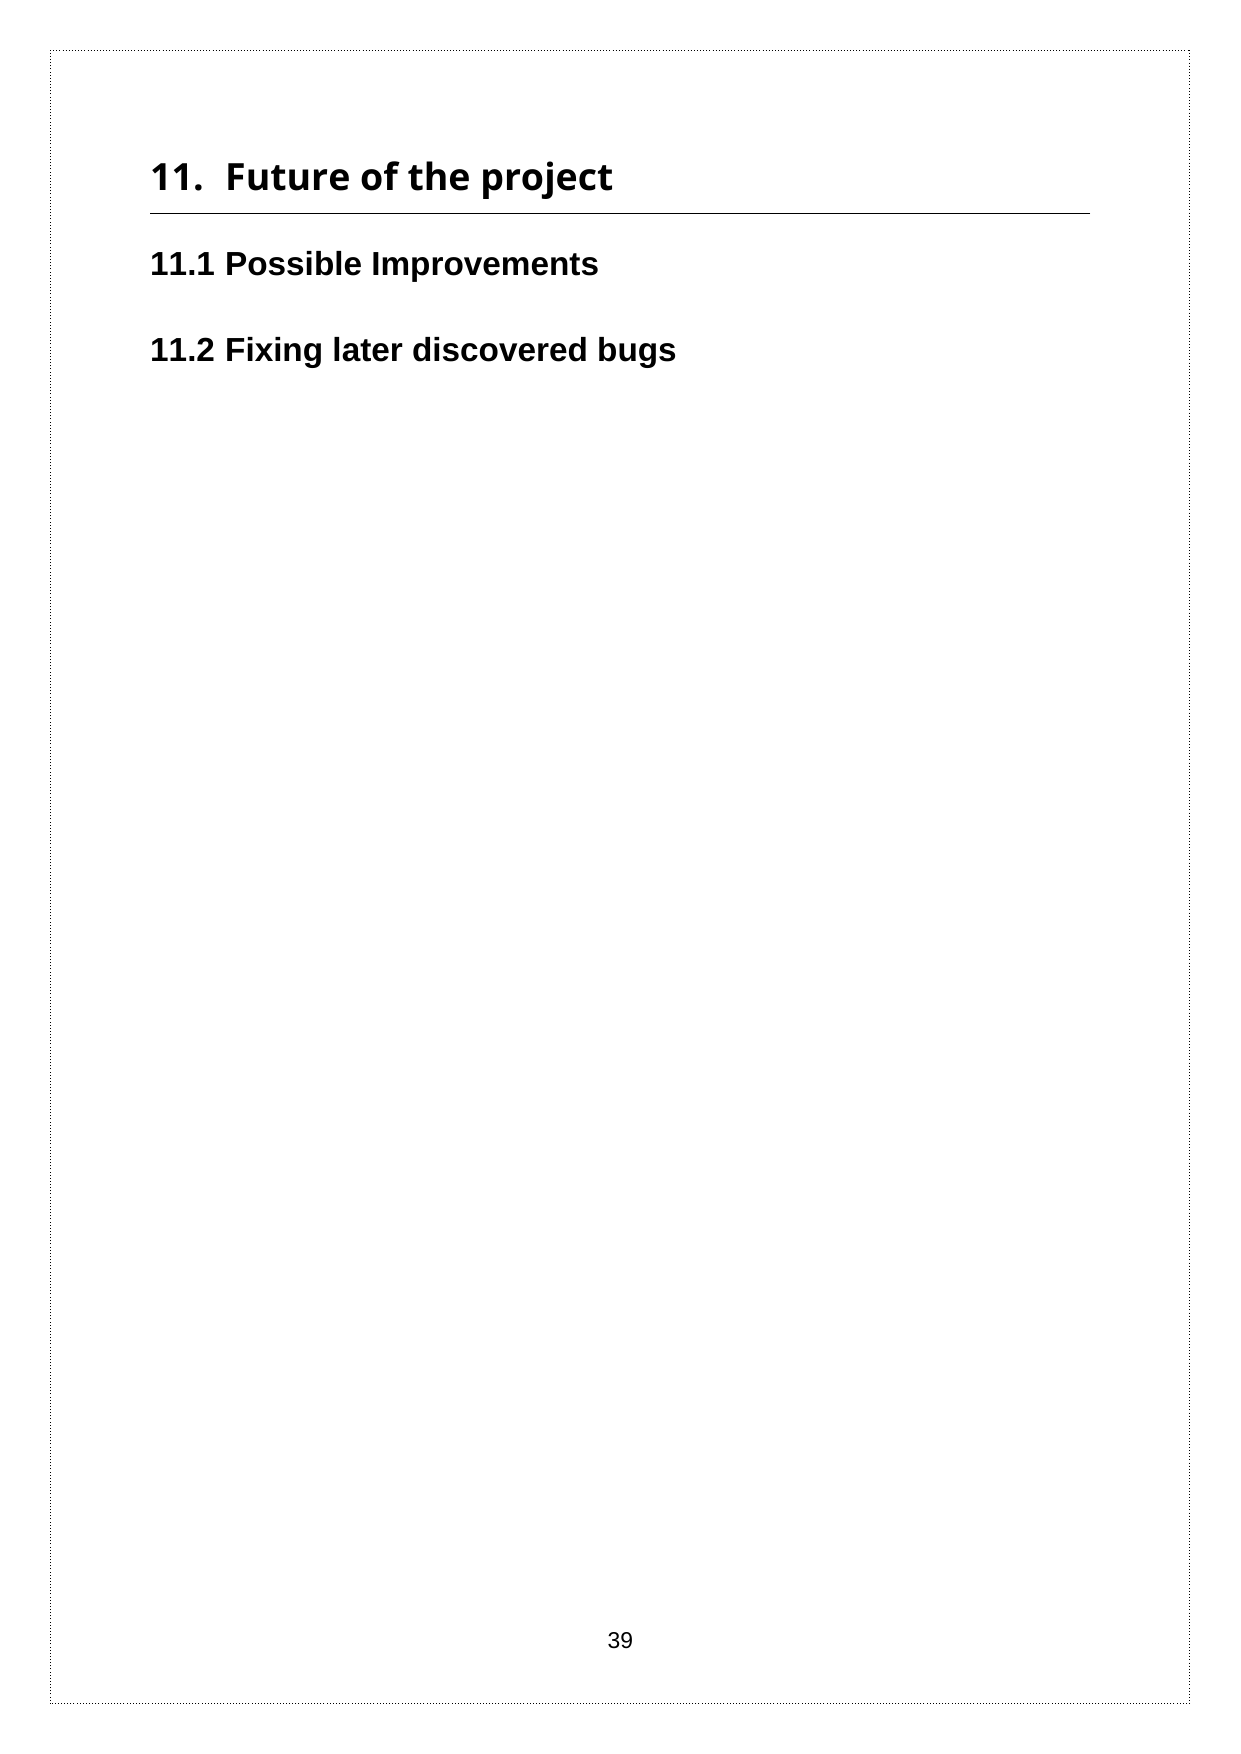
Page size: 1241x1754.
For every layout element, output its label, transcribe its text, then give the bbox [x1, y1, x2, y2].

subtitle Fixing later discovered bugs [150, 330, 1090, 369]
subtitle Possible Improvements [150, 244, 1090, 282]
subtitle Future of the project [150, 150, 1090, 213]
